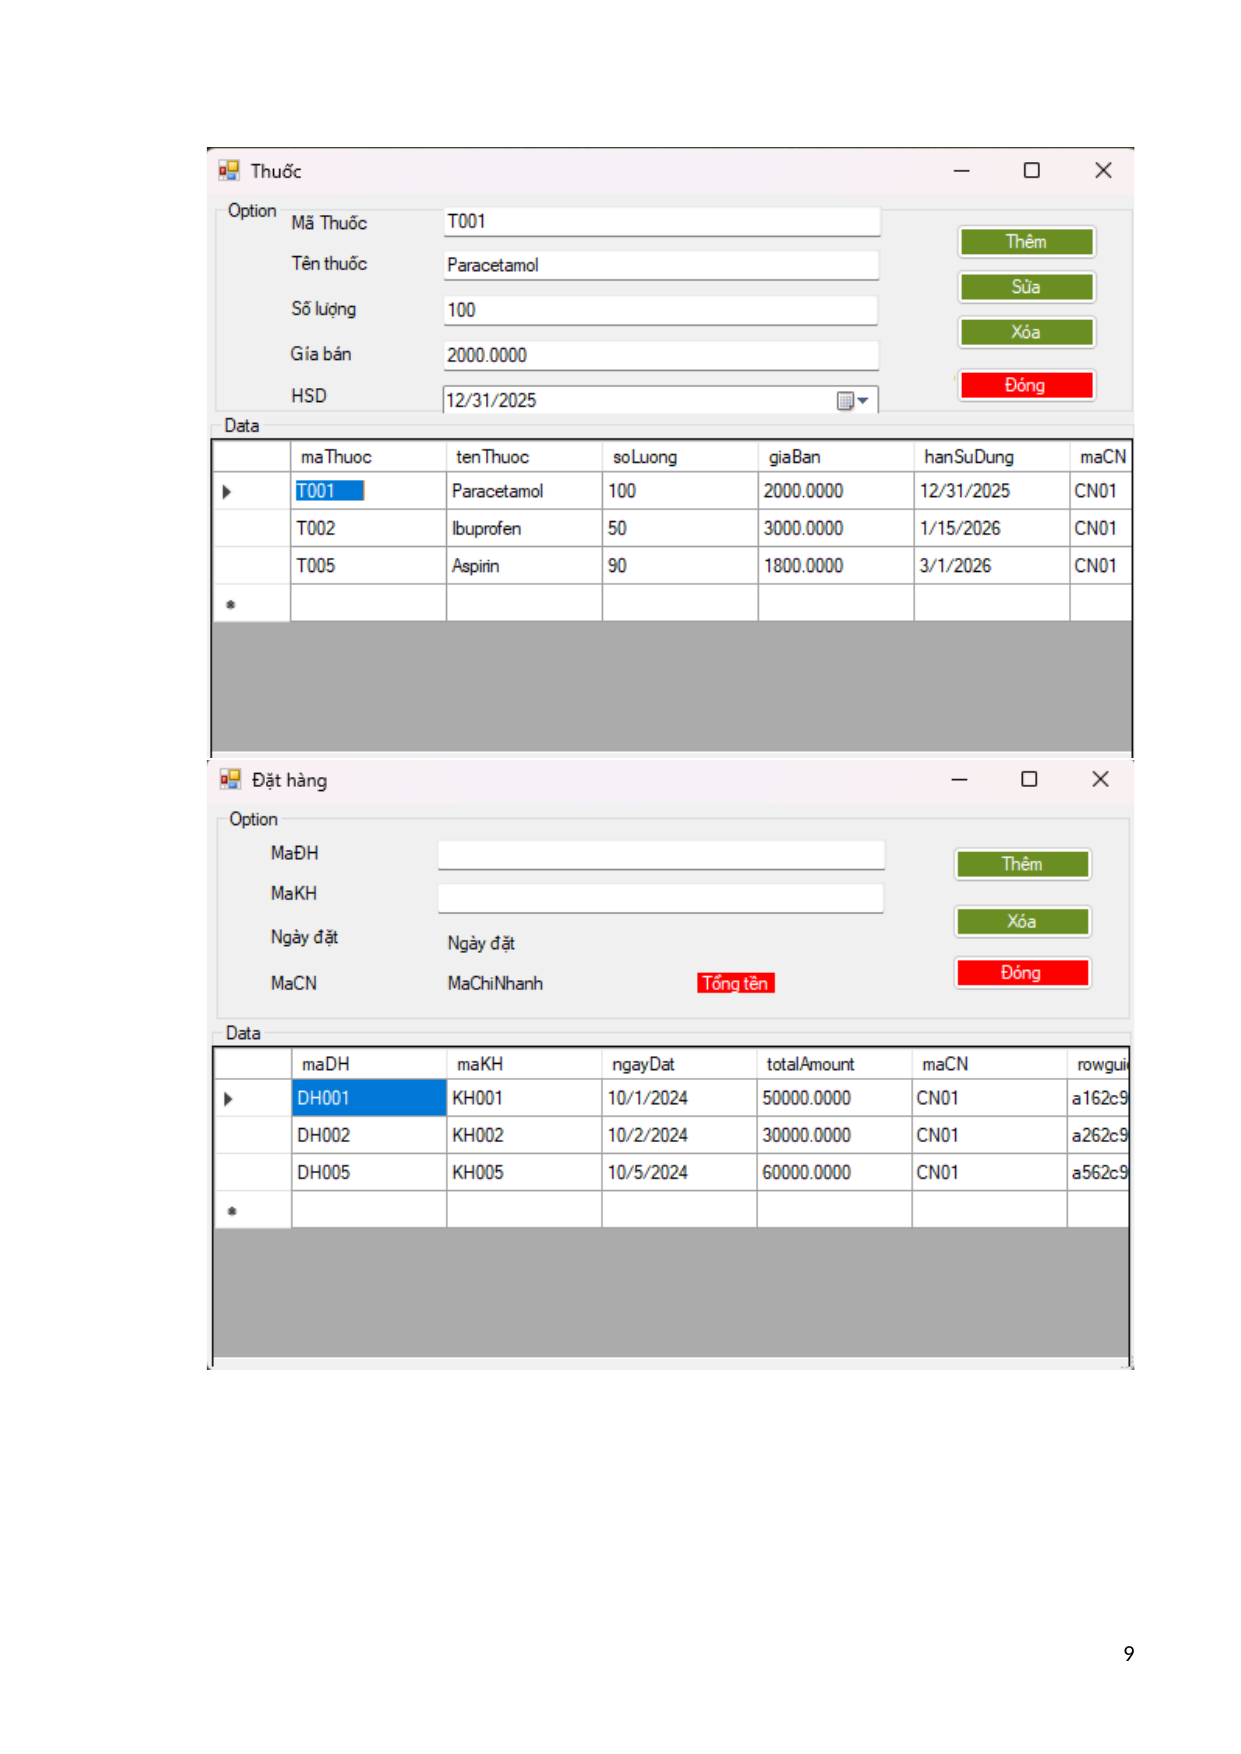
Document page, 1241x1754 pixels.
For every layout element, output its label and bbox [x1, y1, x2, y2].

picture [206, 147, 1135, 758]
picture [206, 760, 1135, 1370]
